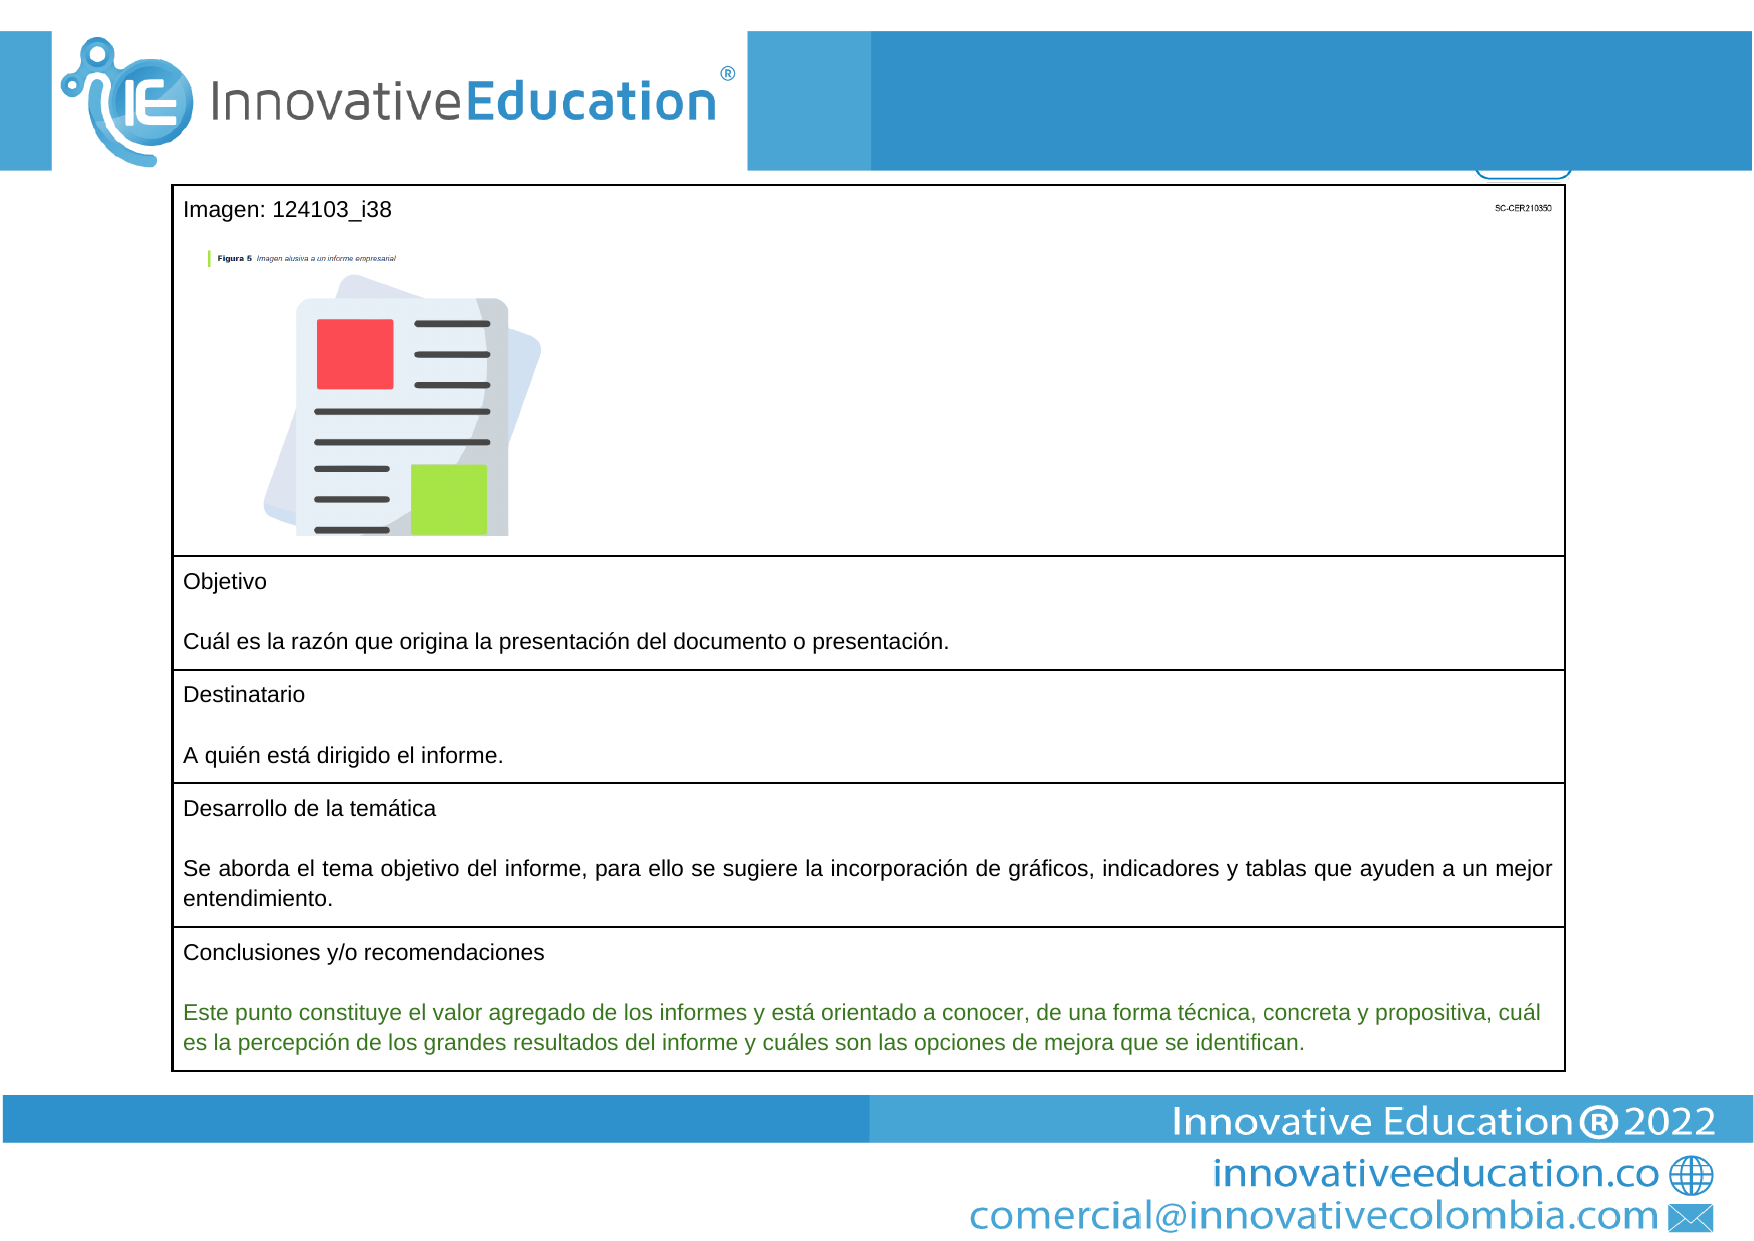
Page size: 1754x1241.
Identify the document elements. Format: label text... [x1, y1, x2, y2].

picture [182, 226, 557, 536]
table_cell Conclusiones y/o recomendaciones Este punto constituye el valor agregado de los informes y está orientado a conocer, de una forma técnica, concreta y propositiva, cuál es la percepción de los grandes resultados del informe y cuáles son las opciones de mejora que se identifican. [174, 928, 1564, 1070]
table_cell Desarrollo de la temática Se aborda el tema objetivo del informe, para ello se sugiere la incorporación de gráficos, indicadores y tablas que ayuden a un mejor entendimiento. [174, 784, 1564, 926]
table_cell Objetivo Cuál es la razón que origina la presentación del documento o presentación. [174, 557, 1564, 669]
picture [0, 18, 1752, 214]
table_cell Destinatario A quién está dirigido el informe. [174, 671, 1564, 782]
picture [2, 1093, 1754, 1239]
